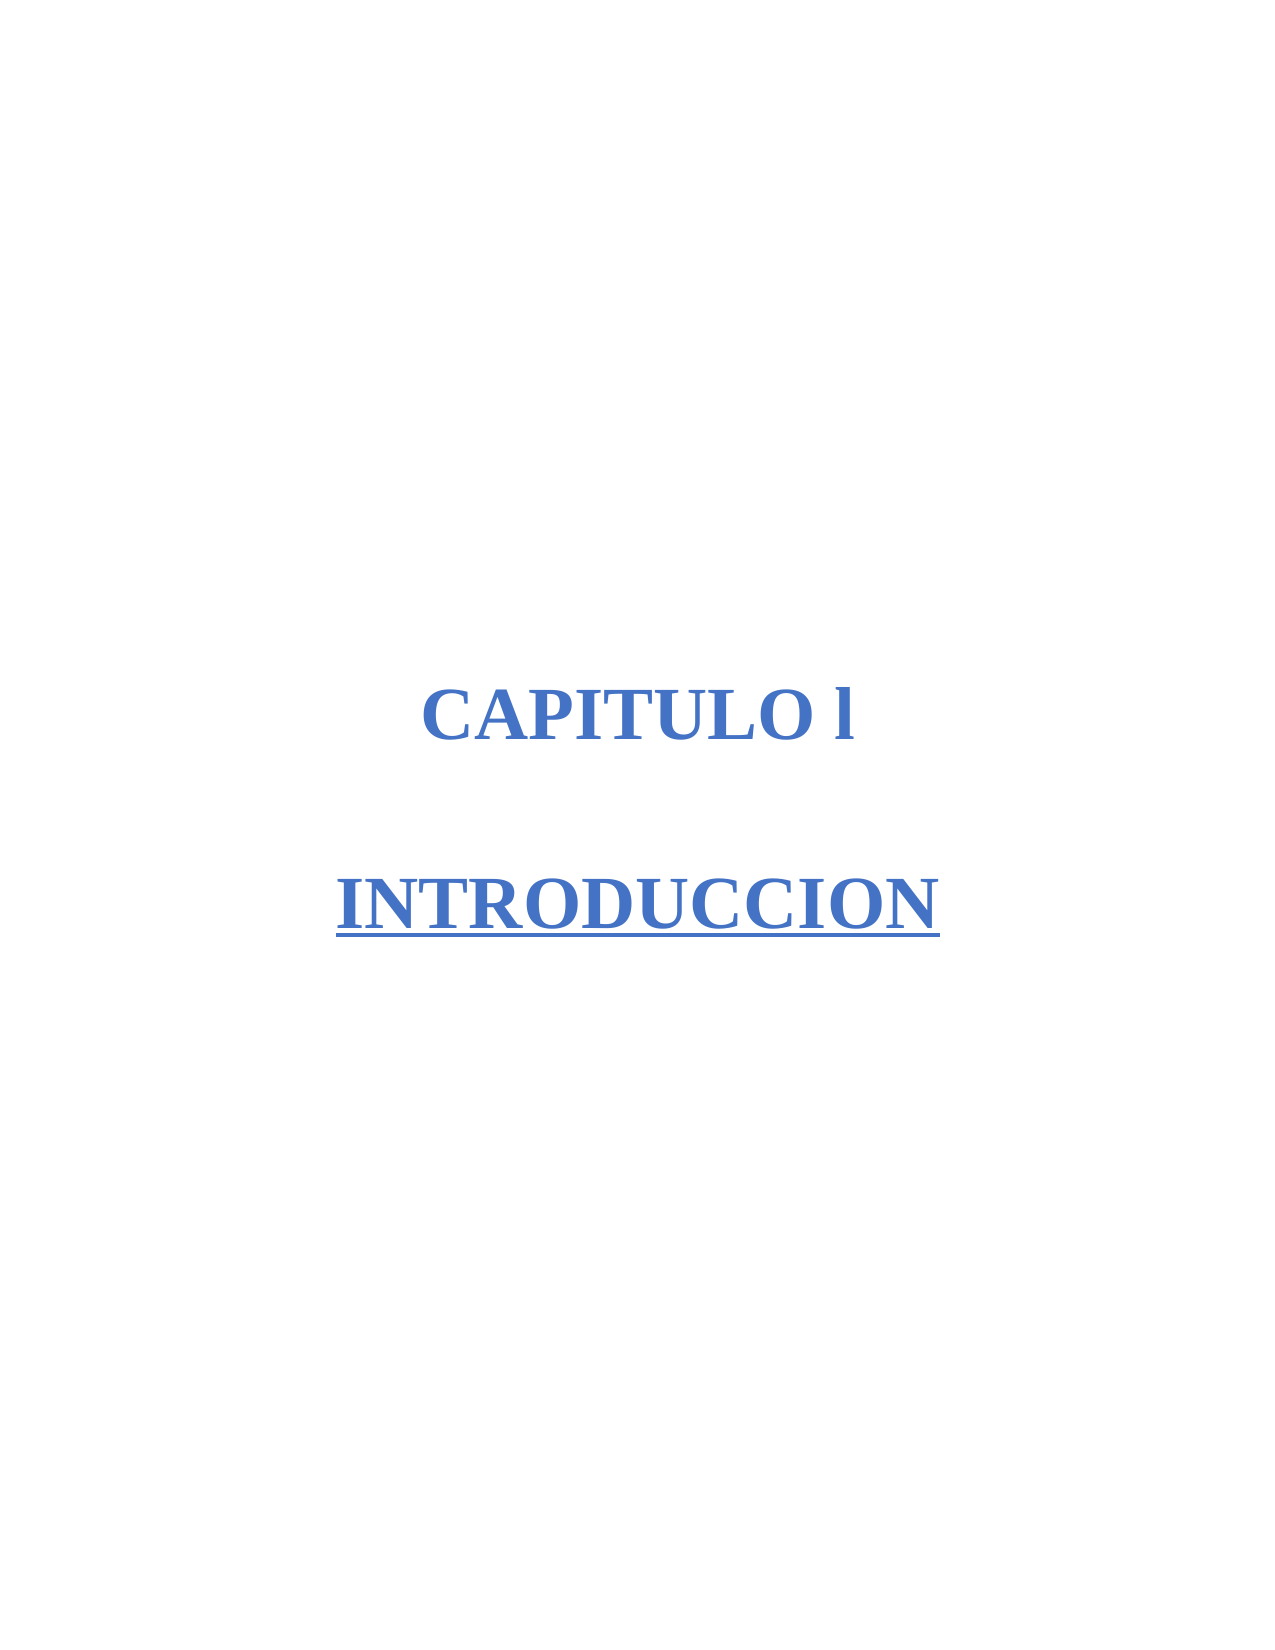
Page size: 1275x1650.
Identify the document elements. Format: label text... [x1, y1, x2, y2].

text CAPITULO l [150, 669, 1125, 755]
text INTRODUCCION [150, 858, 1125, 944]
